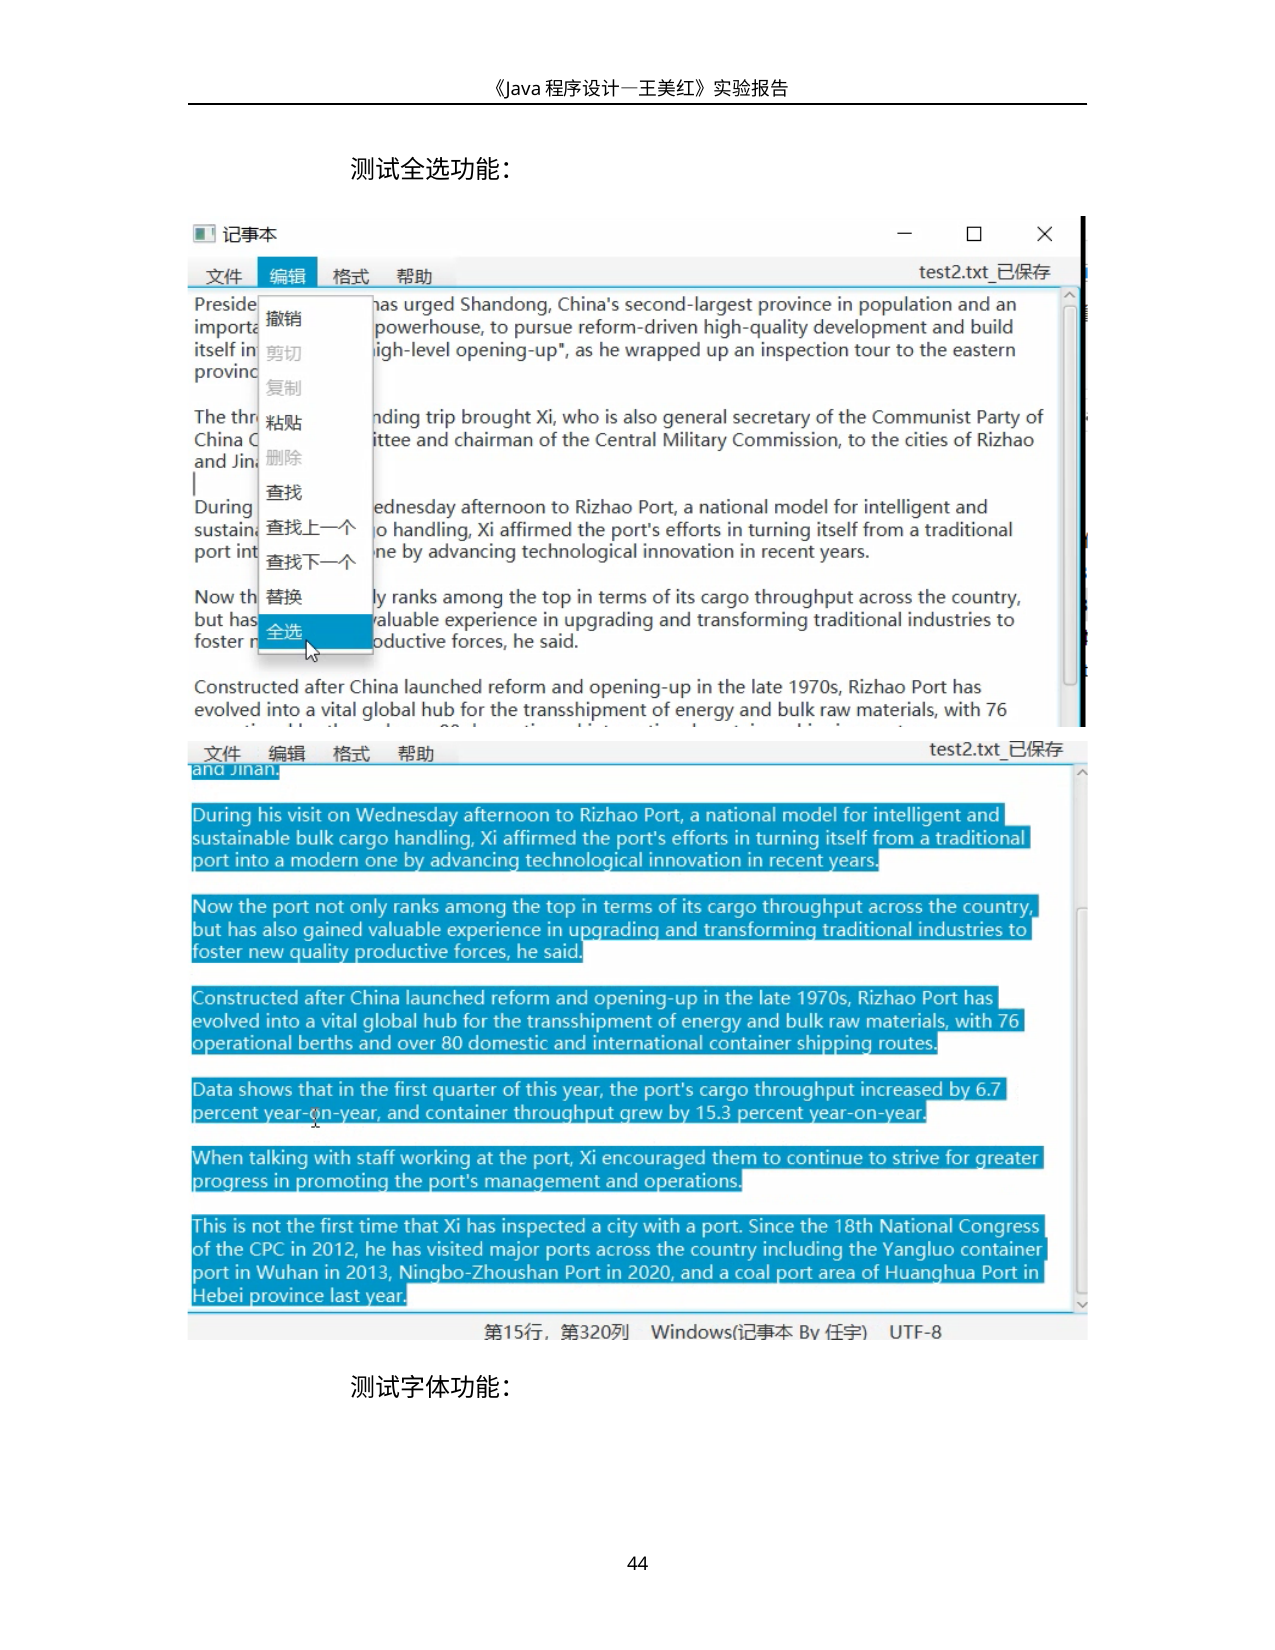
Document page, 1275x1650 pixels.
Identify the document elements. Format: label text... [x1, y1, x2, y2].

list 测试字体功能： [350, 1367, 1087, 1403]
list 测试全选功能： [350, 150, 1087, 186]
picture [187, 741, 1088, 1340]
picture [187, 216, 1088, 727]
